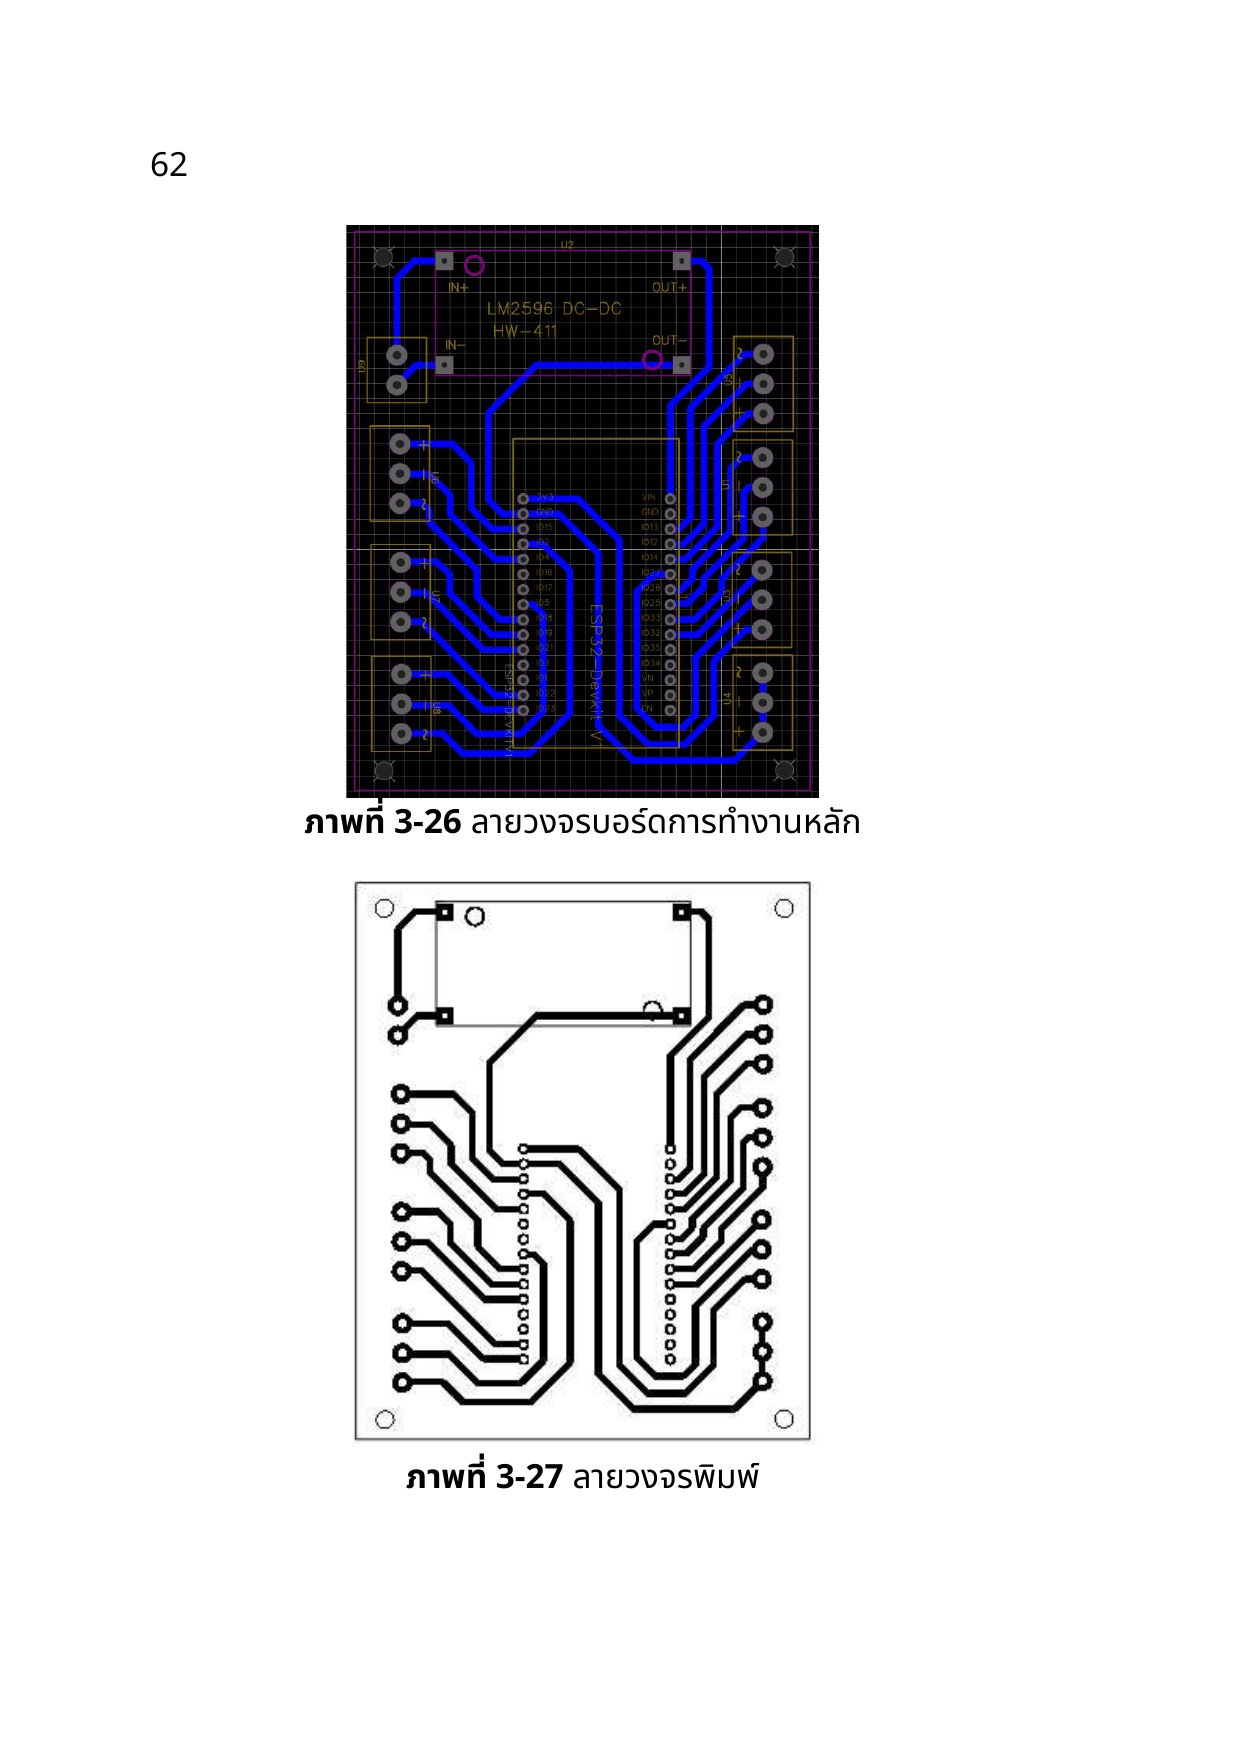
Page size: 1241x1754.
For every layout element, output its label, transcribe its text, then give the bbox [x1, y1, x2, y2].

picture [341, 868, 825, 1454]
text ภาพที่ 3-27 ลายวงจรพิมพ์ [150, 1453, 1015, 1504]
picture [346, 225, 819, 798]
text ภาพที่ 3-26 ลายวงจรบอร์ดการทำงานหลัก [150, 797, 1015, 848]
